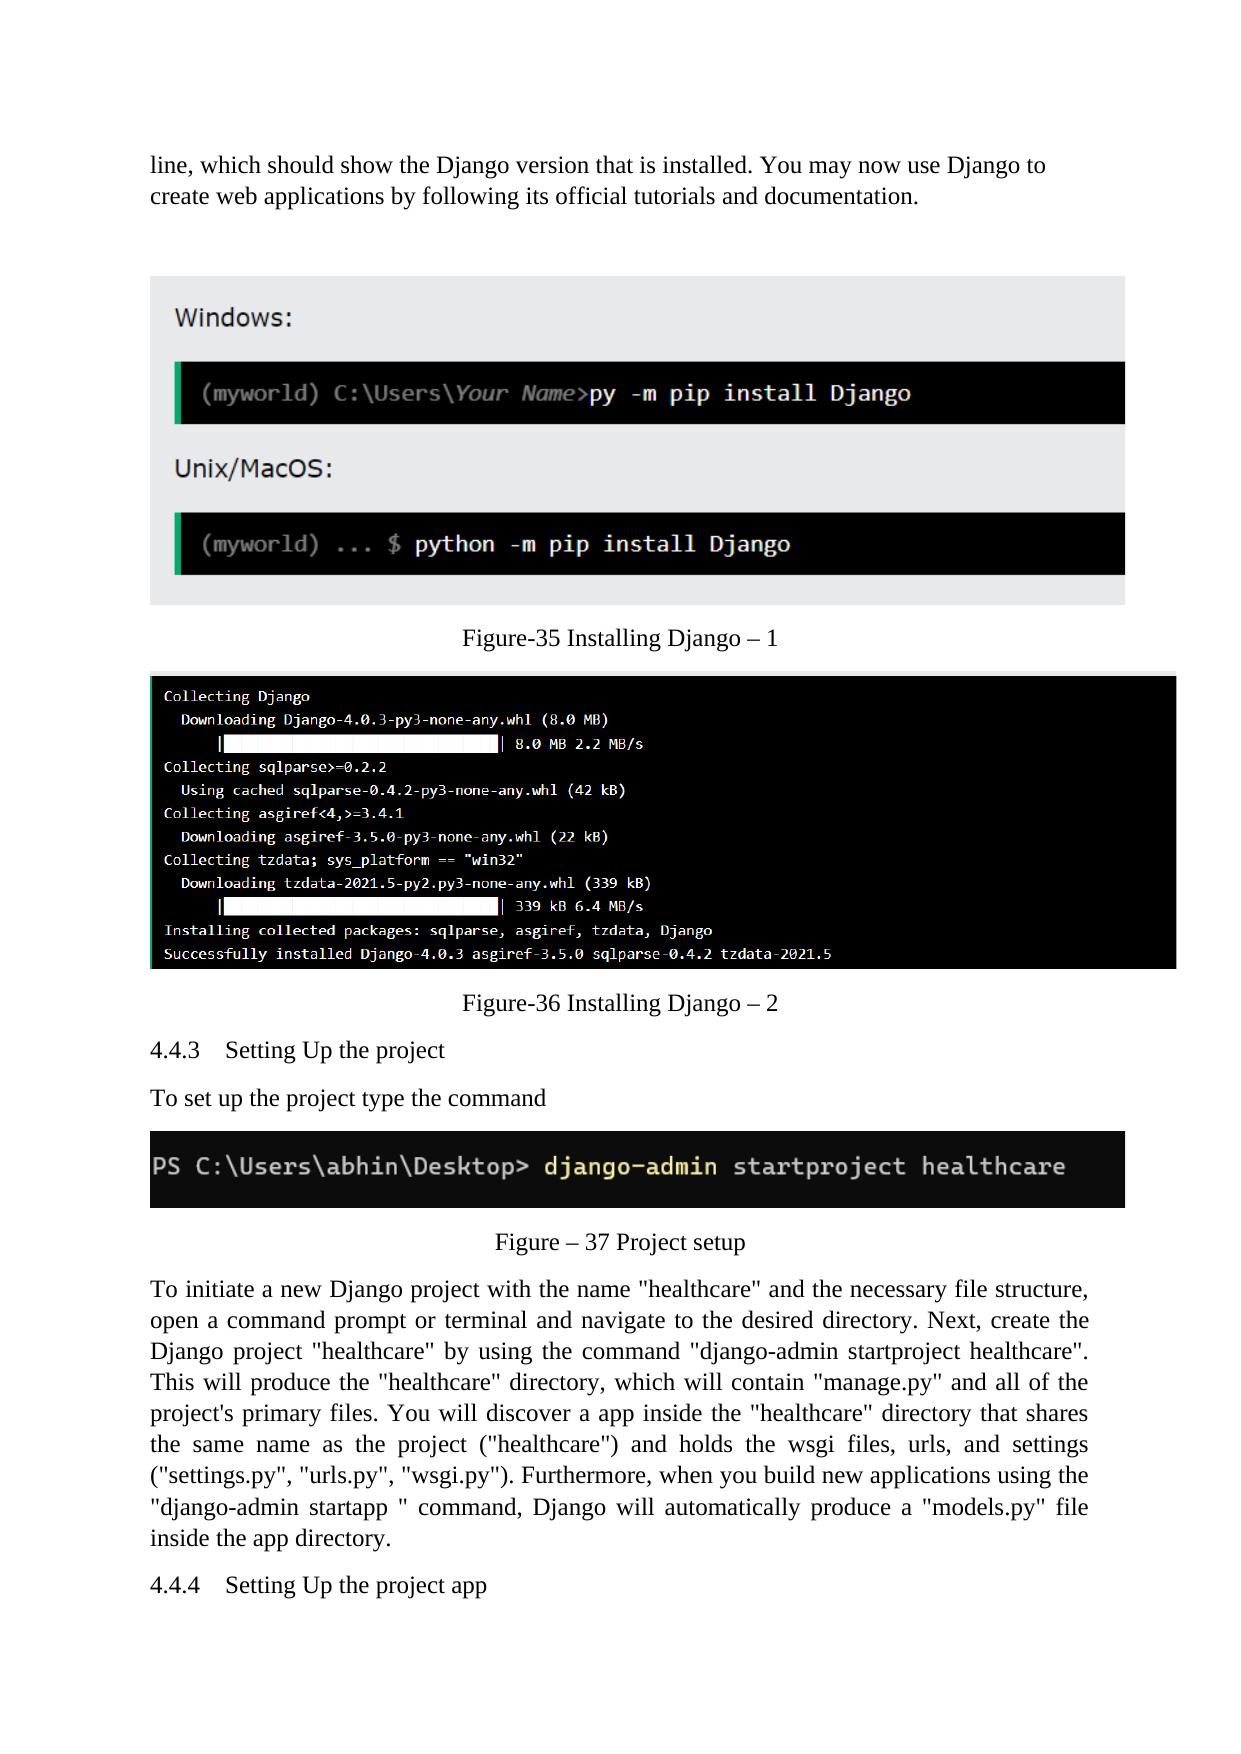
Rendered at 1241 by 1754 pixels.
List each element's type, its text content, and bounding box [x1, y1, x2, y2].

picture [150, 671, 1177, 969]
text To initiate a new Django project with the name "healthcare" and the necessary file structure, open a command prompt or terminal and navigate to the desired directory. Next, create the Django project "healthcare" by using the command "django-admin startproject healthcare". This will produce the "healthcare" directory, which will contain "manage.py" and all of the project's primary files. You will discover a app inside the "healthcare" directory that shares the same name as the project ("healthcare") and holds the wsgi files, urls, and settings ("settings.py", "urls.py", "wsgi.py"). Furthermore, when you build new applications using the "django-admin startapp " command, Django will automatically produce a "models.py" file inside the app directory. [150, 1274, 1090, 1551]
picture [150, 1131, 1125, 1208]
text 4.4.4 Setting Up the project app [150, 1570, 1090, 1599]
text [150, 150, 1090, 210]
text 4.4.3 Setting Up the project [150, 1036, 1090, 1064]
text To set up the project type the command [150, 1083, 1090, 1112]
text Figure – 37 Project setup [150, 1227, 1090, 1255]
text Figure-35 Installing Django – 1 [150, 623, 1090, 652]
text Figure-36 Installing Django – 2 [150, 988, 1090, 1017]
picture [150, 276, 1125, 605]
